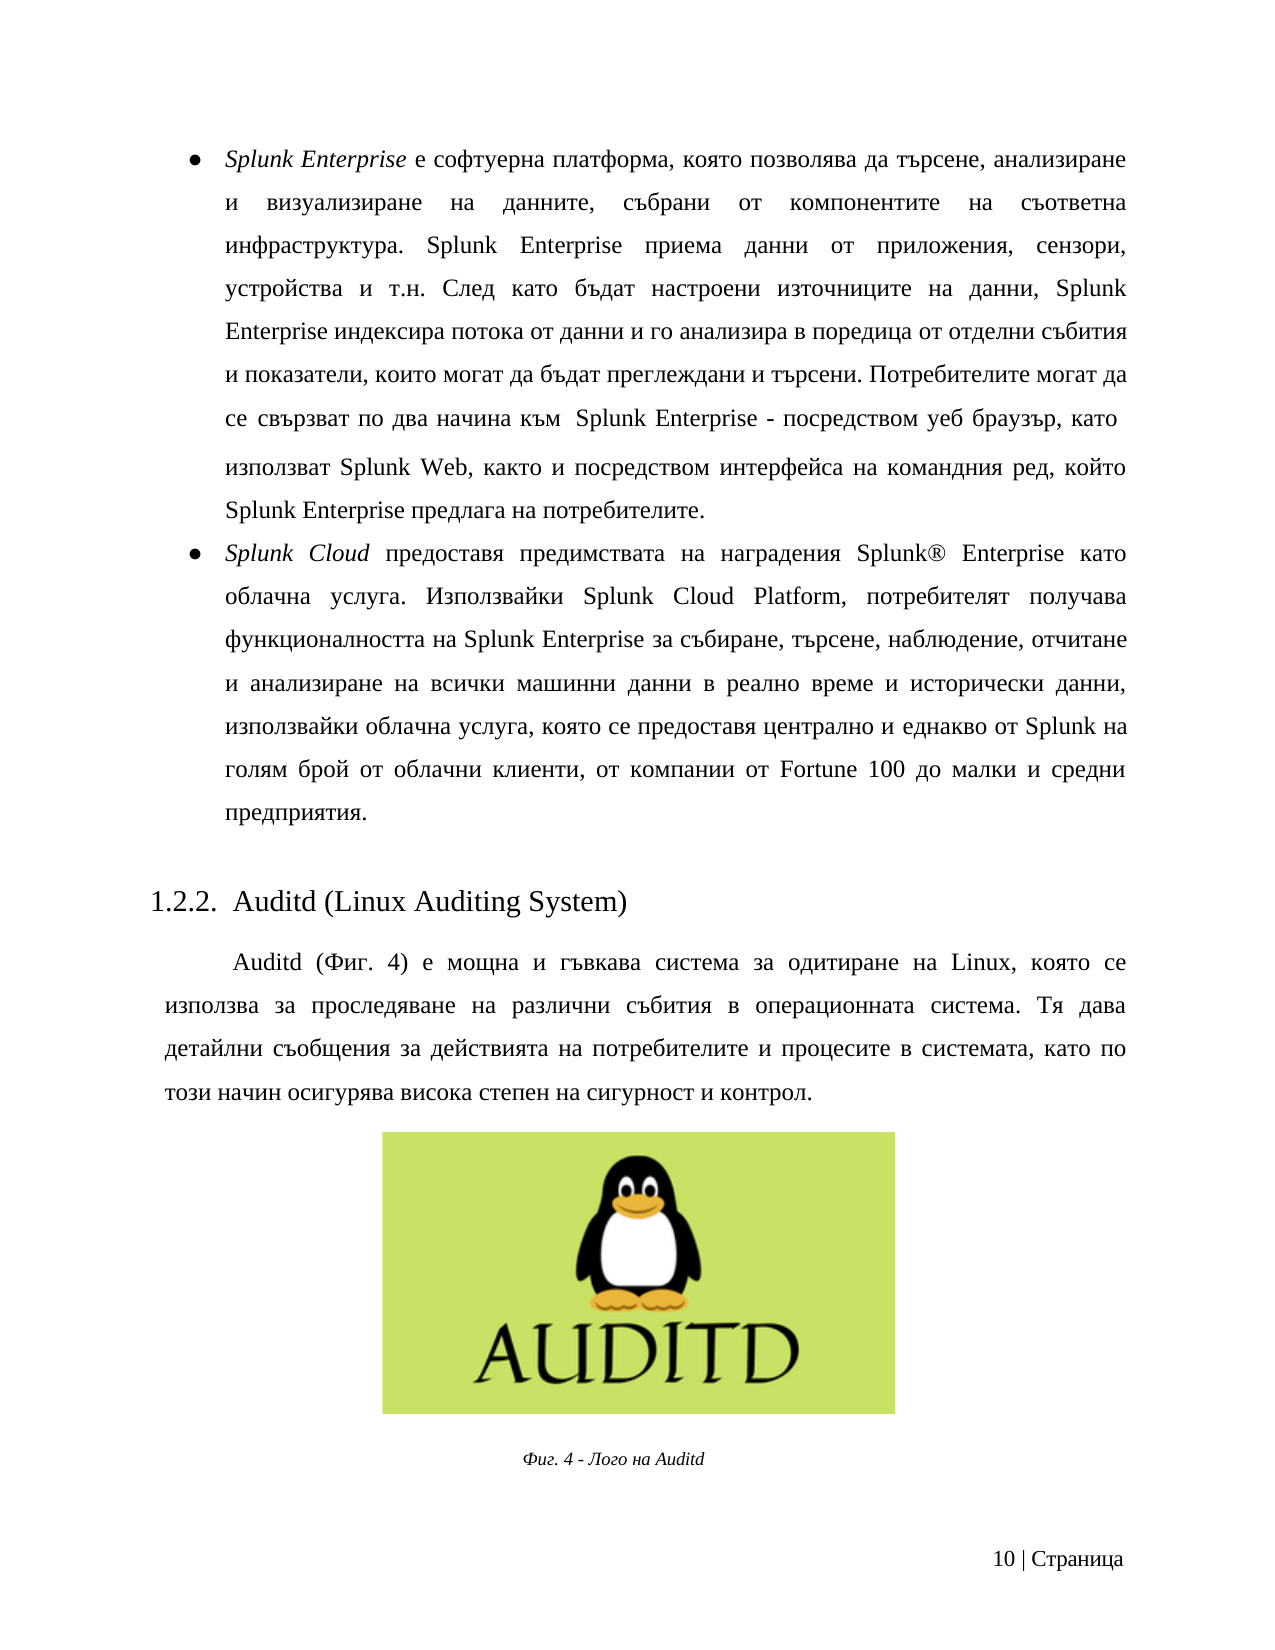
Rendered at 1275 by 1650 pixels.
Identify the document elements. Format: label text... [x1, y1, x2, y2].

list Splunk Enterprise е софтуерна платформа, която позволява да търсене, анализиране и визуализиране на данните, събрани от компонентите на съответна инфраструктура. Splunk Enterprise приема данни от приложения, сензори, устройства и т.н. След като бъдат настроени източниците на данни, Splunk Enterprise индексира потока от данни и го анализира в поредица от отделни събития и показатели, които могат да бъдат преглеждани и търсени. Потребителите могат да се свързват по два начина към Splunk Enterprise - посредством уеб браузър, като [187, 144, 1127, 431]
text използват Splunk Web, както и посредством интерфейса на командния ред, който Splunk Enterprise предлага на потребителите. [225, 452, 1127, 524]
text Auditd (Фиг. 4) е мощна и гъвкава система за одитиране на Linux, която се използва за проследяване на различни събития в операционната система. Тя дава детайлни съобщения за действията на потребителите и процесите в системата, като по този начин осигурява висока степен на сигурност и контрол. [164, 947, 1127, 1105]
list Splunk Cloud предоставя предимствата на наградения Splunk® Enterprise като облачна услуга. Използвайки Splunk Cloud Platform, потребителят получава функционалността на Splunk Enterprise за събиране, търсене, наблюдение, отчитане и анализиране на всички машинни данни в реално време и исторически данни, използвайки облачна услуга, която се предоставя централно и еднакво от Splunk на голям брой от облачни клиенти, от компании от Fortune 100 до малки и средни предприятия. [187, 538, 1127, 826]
subtitle Auditd (Linux Auditing System) [150, 883, 1127, 918]
picture [382, 1132, 895, 1414]
text Фиг. 4 - Лого на Auditd [101, 1448, 1127, 1469]
